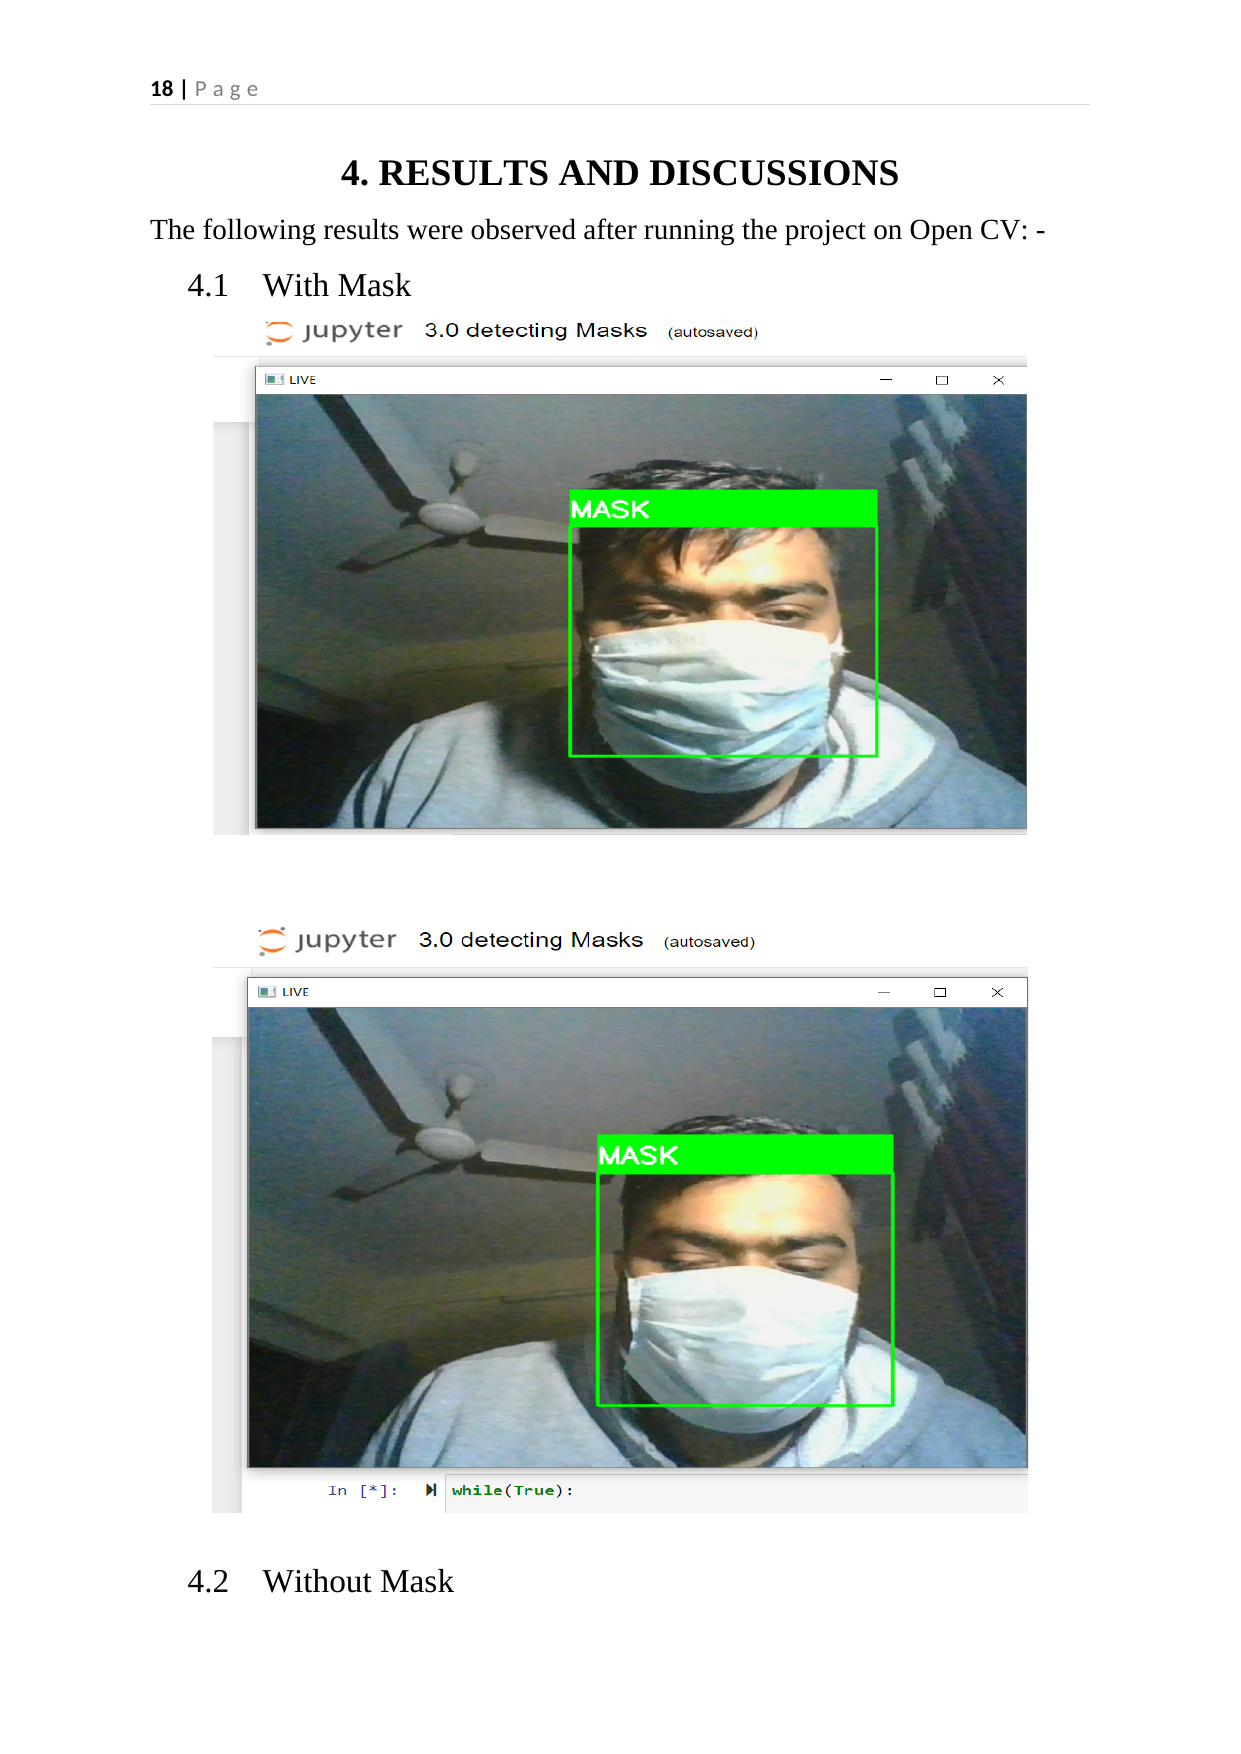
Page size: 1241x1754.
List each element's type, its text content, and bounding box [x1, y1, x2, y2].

picture [213, 322, 1027, 835]
list Without Mask [187, 1562, 1090, 1600]
picture [211, 922, 1029, 1513]
list RESULTS AND DISCUSSIONS [150, 150, 1090, 193]
text The following results were observed after running the project on Open CV: - [150, 212, 1090, 246]
list With Mask [187, 265, 1090, 303]
